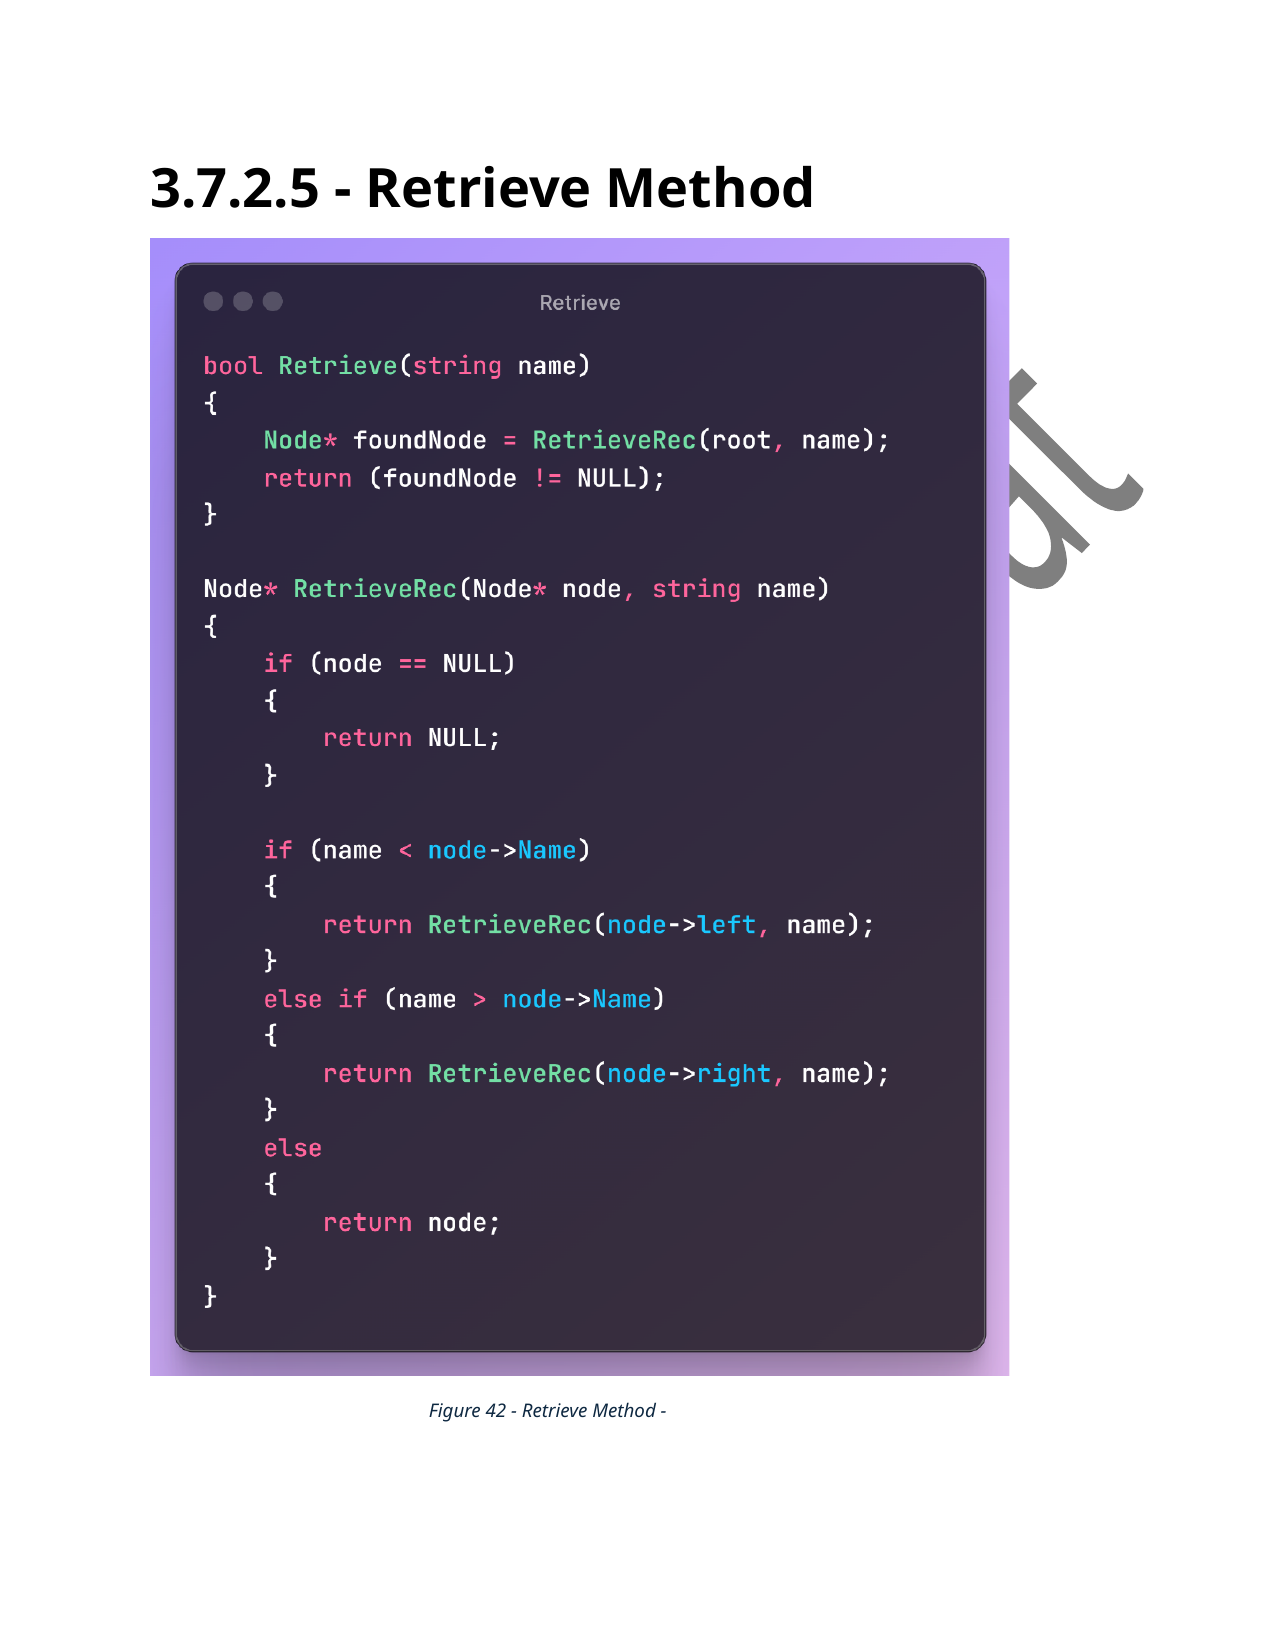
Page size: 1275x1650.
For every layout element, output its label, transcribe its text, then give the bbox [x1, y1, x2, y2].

text Figure 42 - Retrieve Method - [150, 1398, 1125, 1423]
picture [150, 238, 1010, 1376]
subtitle 3.7.2.5 - Retrieve Method [150, 150, 1125, 224]
